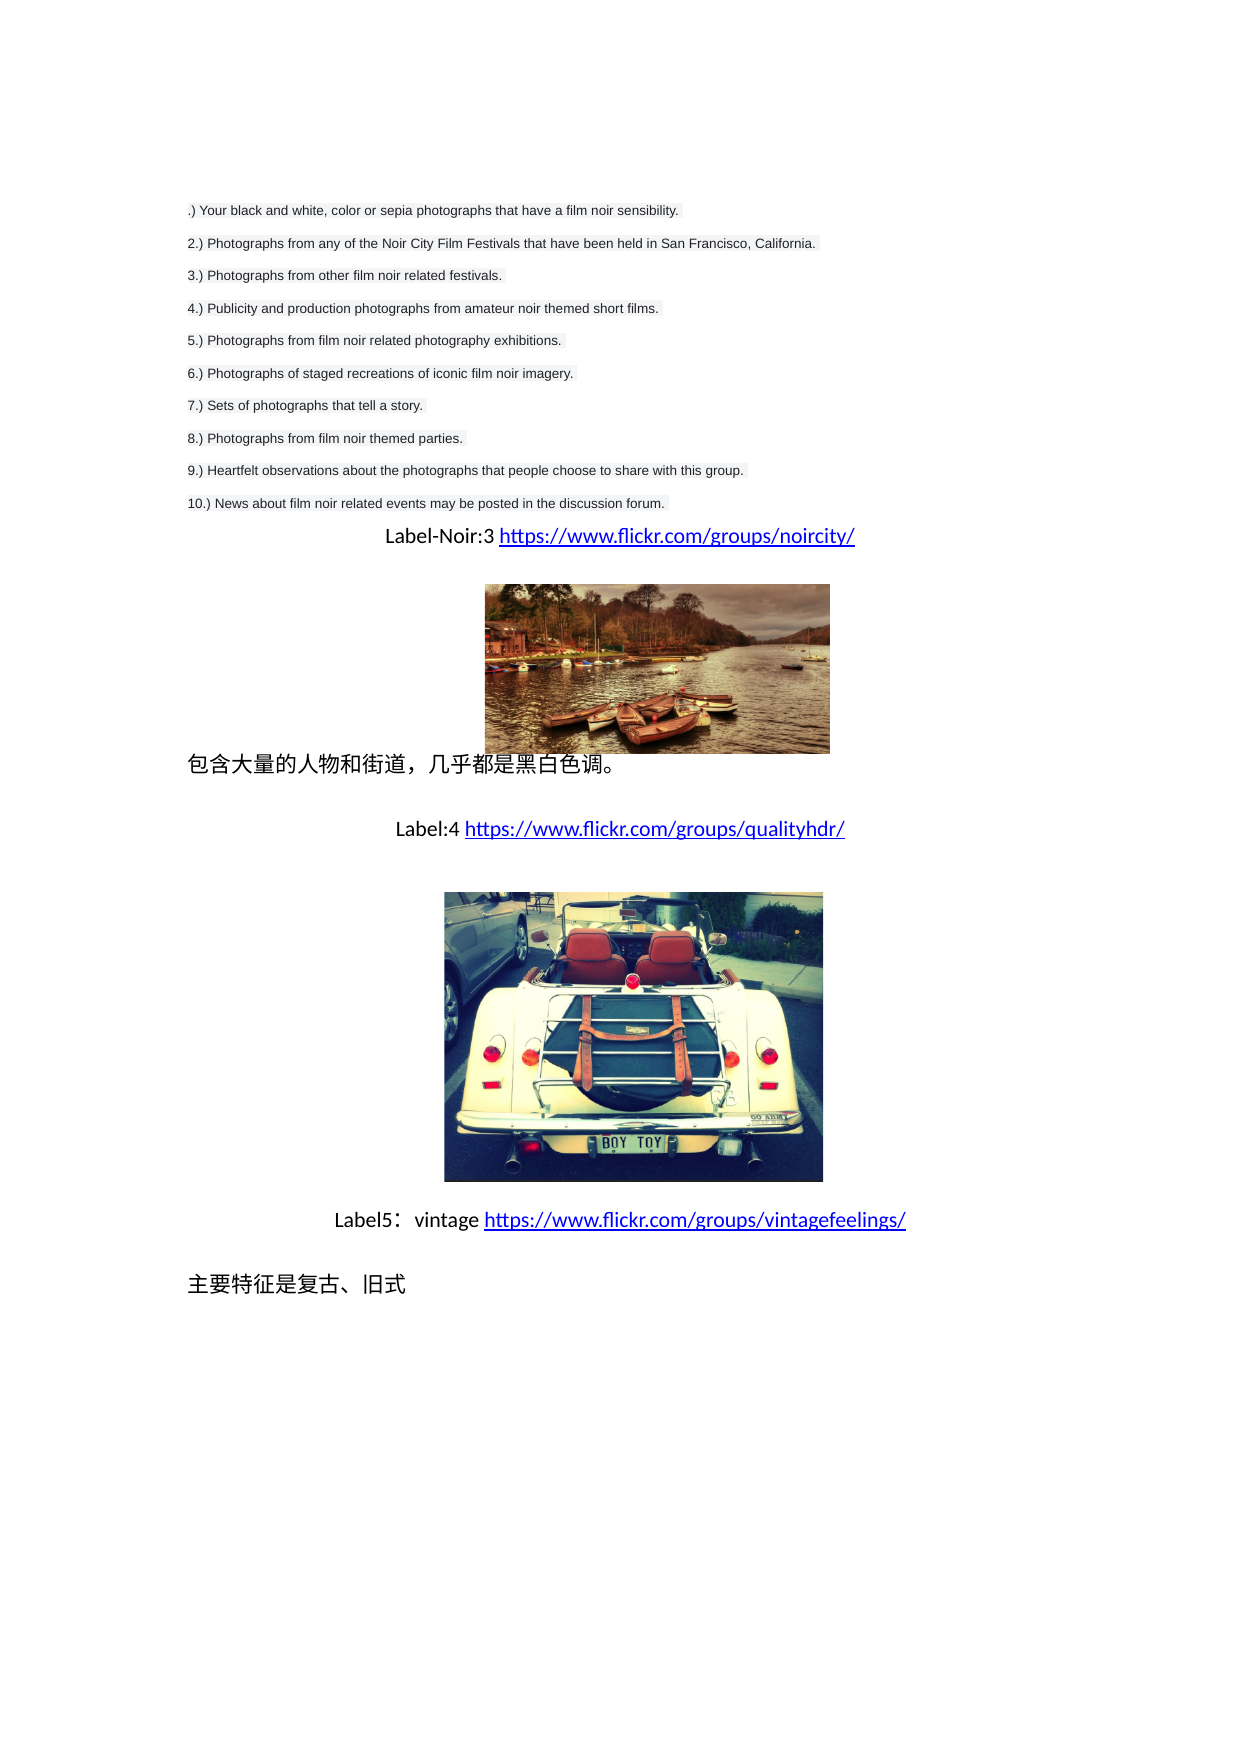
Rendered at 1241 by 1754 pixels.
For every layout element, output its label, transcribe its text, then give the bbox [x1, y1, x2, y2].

text Label:4 https://www.flickr.com/groups/qualityhdr/ [187, 812, 1053, 844]
picture [444, 892, 824, 1182]
picture [484, 584, 830, 754]
text .) Your black and white, color or sepia photographs that have a film noir sensibility. 2.) Photographs from any of the Noir City Film Festivals that have been held in San Francisco, California. 3.) Photographs from other film noir related festivals. 4.) Publicity and production photographs from amateur noir themed short films. 5.) Photographs from film noir related photography exhibitions. 6.) Photographs of staged recreations of iconic film noir imagery. 7.) Sets of photographs that tell a story. 8.) Photographs from film noir themed parties. 9.) Heartfelt observations about the photographs that people choose to share with this group. 10.) News about film noir related events may be posted in the discussion forum. [187, 194, 1053, 519]
text Label-Noir:3 https://www.flickr.com/groups/noircity/ [187, 519, 1053, 552]
text Label5：vintage https://www.flickr.com/groups/vintagefeelings/ [187, 1202, 1053, 1234]
text 主要特征是复古、旧式 [187, 1267, 1053, 1299]
text 包含大量的人物和街道，几乎都是黑白色调。 [187, 747, 1053, 779]
